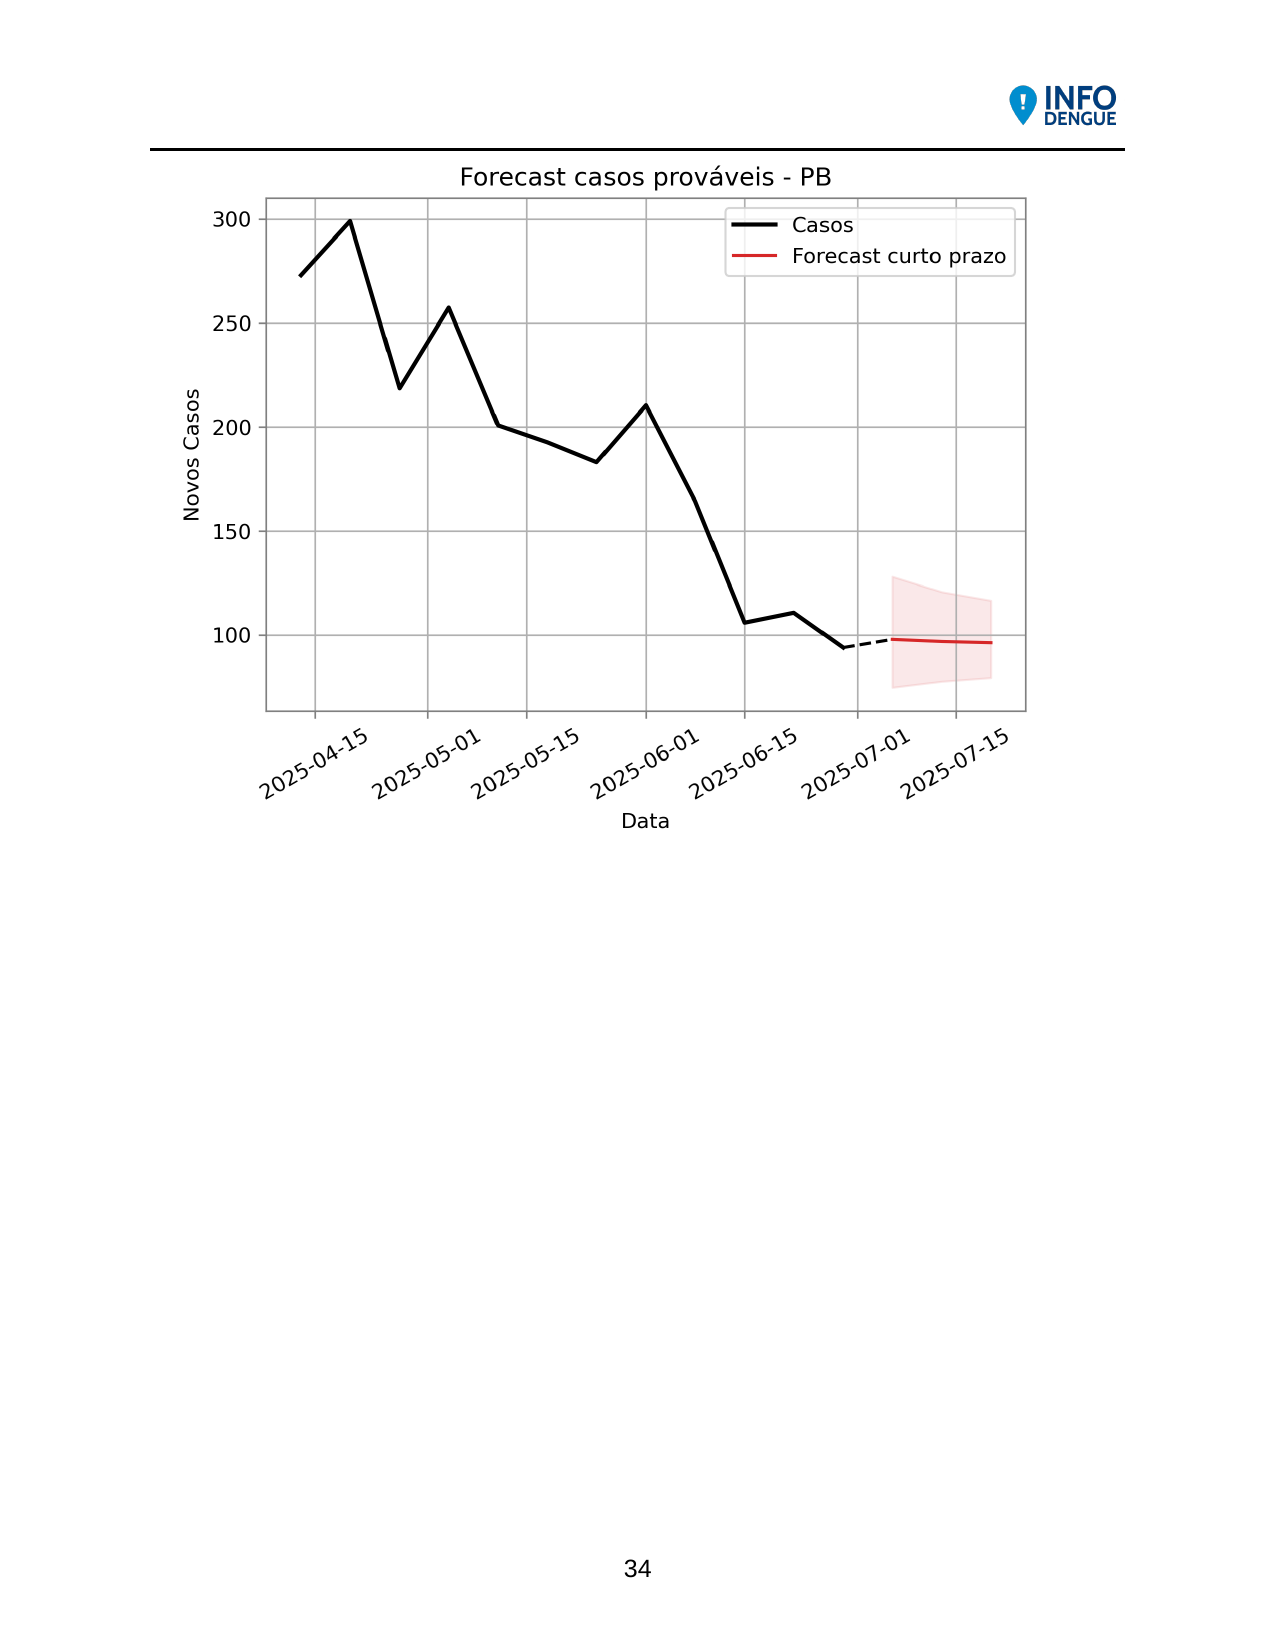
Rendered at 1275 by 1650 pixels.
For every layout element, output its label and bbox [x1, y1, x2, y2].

picture [168, 151, 1040, 847]
picture [1000, 75, 1125, 136]
